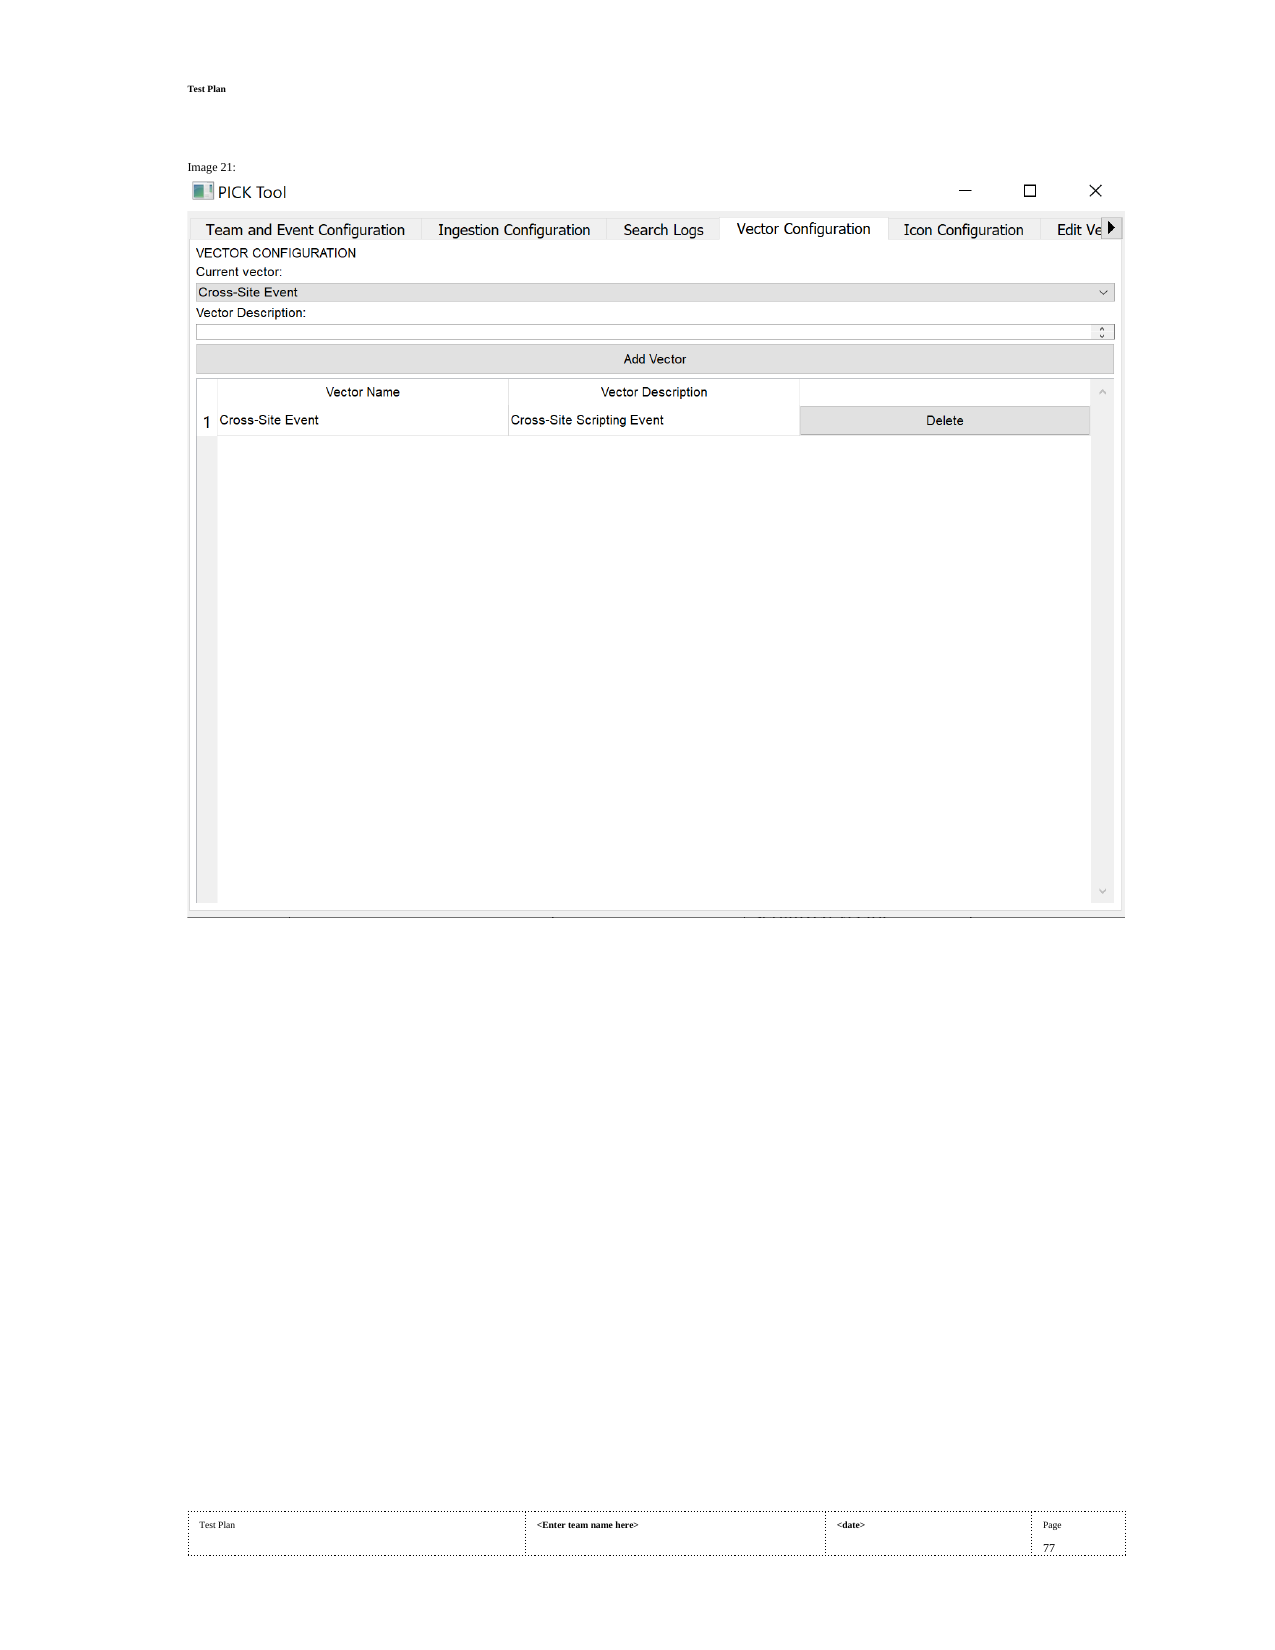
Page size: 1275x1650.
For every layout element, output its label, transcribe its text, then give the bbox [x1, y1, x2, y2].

text Image 21: [187, 150, 1125, 174]
picture [187, 174, 1125, 918]
